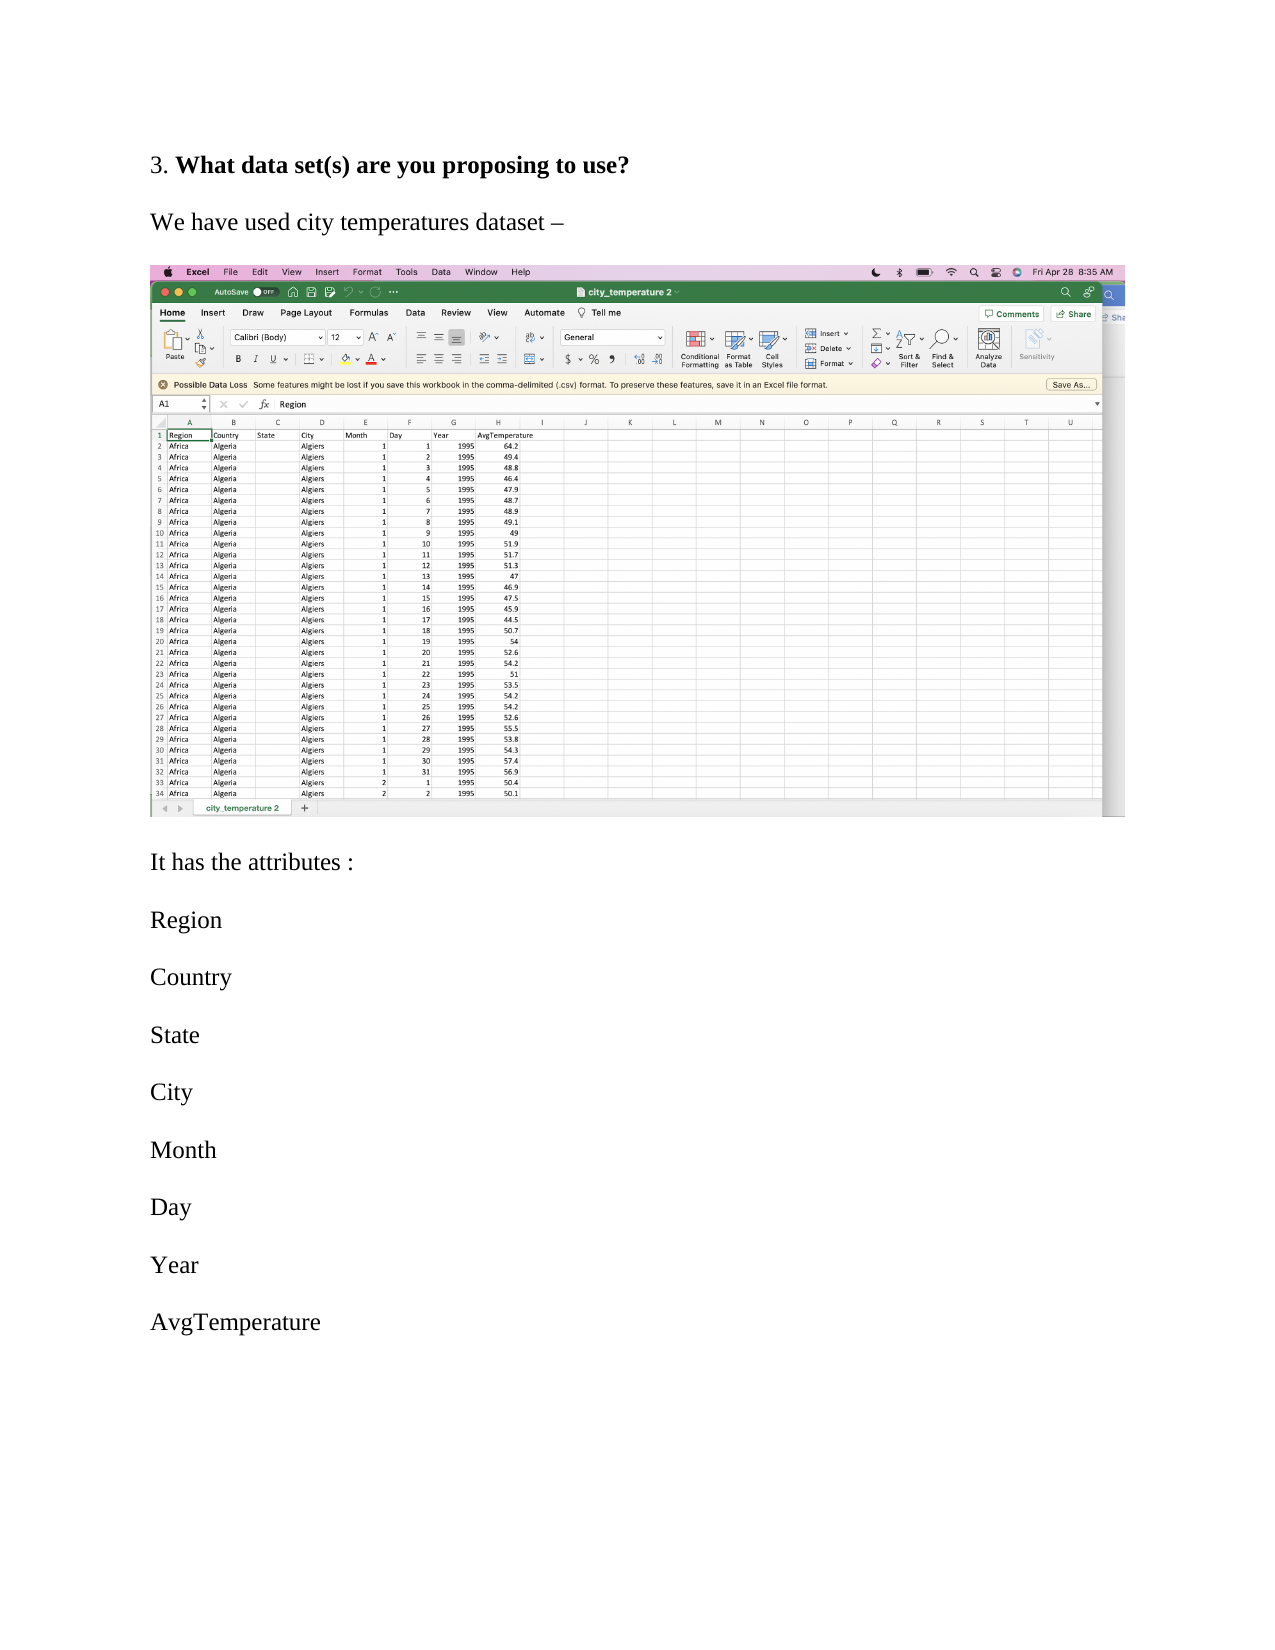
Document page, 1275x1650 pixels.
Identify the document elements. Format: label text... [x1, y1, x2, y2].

text State [150, 1020, 1125, 1049]
text It has the attributes : [150, 847, 1125, 876]
text We have used city temperatures dataset – [150, 207, 1125, 236]
text Day [150, 1192, 1125, 1221]
text Region [150, 905, 1125, 934]
text Year [150, 1250, 1125, 1279]
picture [150, 265, 1125, 817]
text AvgTemperature [150, 1307, 1125, 1336]
text Country [150, 962, 1125, 991]
text Month [150, 1135, 1125, 1164]
text City [150, 1077, 1125, 1106]
text 3. What data set(s) are you proposing to use? [150, 150, 1125, 179]
